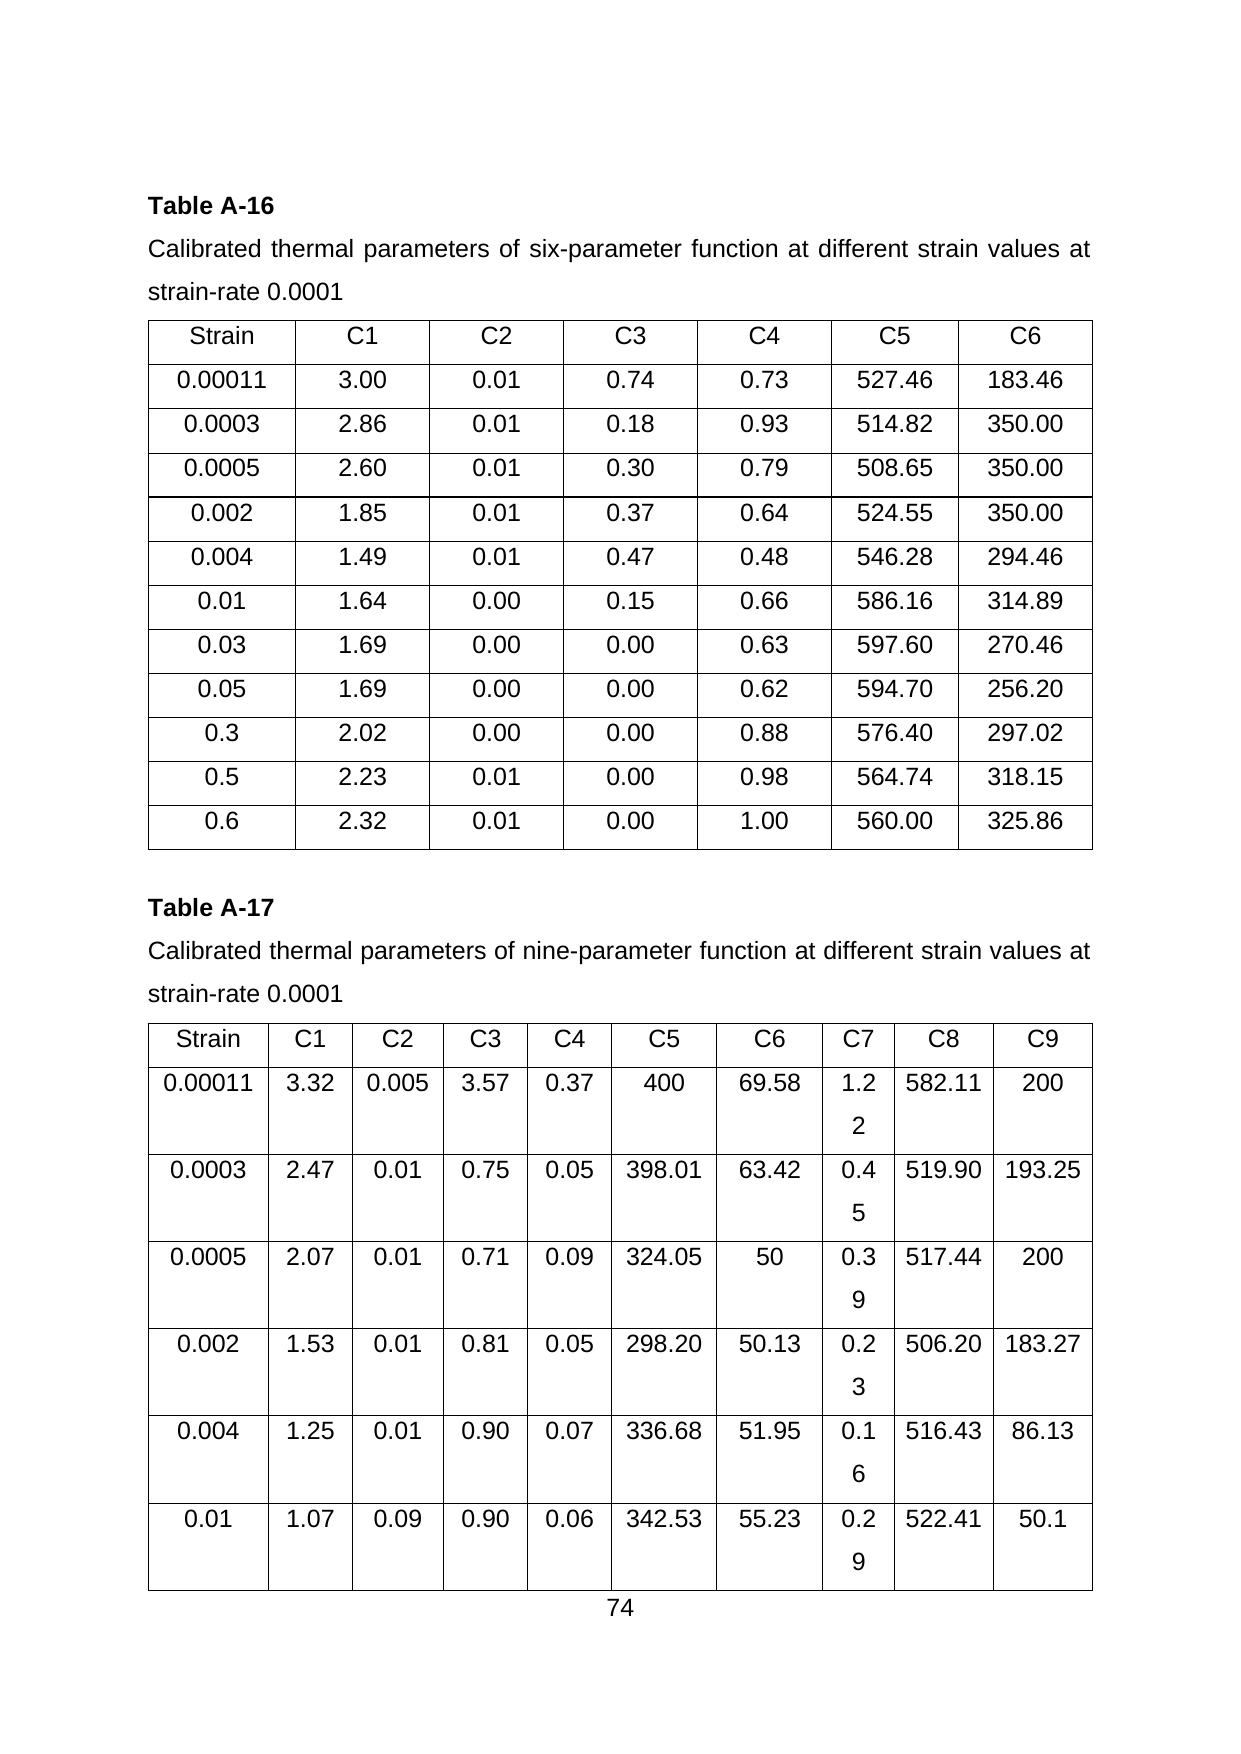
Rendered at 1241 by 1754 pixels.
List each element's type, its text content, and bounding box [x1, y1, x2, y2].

table_cell 0.01 [149, 1504, 268, 1590]
table_cell 183.27 [994, 1329, 1092, 1415]
table_cell 1.53 [269, 1329, 352, 1415]
table_cell 0.0003 [149, 1155, 268, 1241]
table_cell 0.16 [823, 1416, 894, 1502]
table_cell 527.46 [832, 365, 958, 408]
table_header Strain [149, 321, 295, 364]
table_cell 0.01 [353, 1155, 443, 1241]
table_cell 325.86 [959, 806, 1092, 849]
table_cell 2.23 [296, 762, 429, 805]
table_cell 1.00 [698, 806, 831, 849]
table_cell 0.88 [698, 718, 831, 761]
table_cell 400 [612, 1068, 716, 1154]
table_cell 1.07 [269, 1504, 352, 1590]
table_cell 0.3 [149, 718, 295, 761]
table_cell 0.01 [353, 1416, 443, 1502]
table_cell 0.90 [444, 1416, 527, 1502]
table_cell 0.00 [430, 630, 563, 673]
table_cell 517.44 [895, 1242, 993, 1328]
table_cell 519.90 [895, 1155, 993, 1241]
table_cell 0.01 [149, 586, 295, 629]
table_header C2 [430, 321, 563, 364]
table_cell 297.02 [959, 718, 1092, 761]
table_cell 0.29 [823, 1504, 894, 1590]
table_cell 0.01 [430, 542, 563, 584]
table_cell 0.48 [698, 542, 831, 584]
table_cell 0.01 [430, 762, 563, 805]
table_cell 0.00011 [149, 1068, 268, 1154]
table_cell 51.95 [717, 1416, 822, 1502]
table_cell 0.004 [149, 1416, 268, 1502]
table_cell 200 [994, 1068, 1092, 1154]
table_cell 50.1 [994, 1504, 1092, 1590]
table_cell 69.58 [717, 1068, 822, 1154]
table_cell 546.28 [832, 542, 958, 584]
table_header C9 [994, 1024, 1092, 1067]
table_cell 0.01 [430, 409, 563, 452]
table_cell 0.66 [698, 586, 831, 629]
table_cell 86.13 [994, 1416, 1092, 1502]
table_cell 0.01 [353, 1329, 443, 1415]
table_header C2 [353, 1024, 443, 1067]
table_cell 0.06 [528, 1504, 611, 1590]
table_cell 2.02 [296, 718, 429, 761]
table_cell 2.86 [296, 409, 429, 452]
table_cell 0.39 [823, 1242, 894, 1328]
table_cell 516.43 [895, 1416, 993, 1502]
table_cell 0.03 [149, 630, 295, 673]
table_cell 576.40 [832, 718, 958, 761]
table_header C7 [823, 1024, 894, 1067]
table_cell 560.00 [832, 806, 958, 849]
table_cell 0.5 [149, 762, 295, 805]
table_cell 0.00 [564, 718, 697, 761]
table_cell 0.01 [430, 498, 563, 541]
table_cell 0.004 [149, 542, 295, 584]
table_cell 0.09 [353, 1504, 443, 1590]
table_cell 597.60 [832, 630, 958, 673]
table_cell 0.05 [528, 1329, 611, 1415]
table_cell 0.00011 [149, 365, 295, 408]
table_cell 0.30 [564, 454, 697, 496]
table_cell 0.00 [430, 586, 563, 629]
table_cell 0.45 [823, 1155, 894, 1241]
table_cell 0.23 [823, 1329, 894, 1415]
table_cell 522.41 [895, 1504, 993, 1590]
table_cell 3.57 [444, 1068, 527, 1154]
table_cell 0.79 [698, 454, 831, 496]
text Calibrated thermal parameters of six-parameter function at different strain values at strain-rate 0.0001 [148, 234, 1092, 306]
table_cell 0.37 [564, 498, 697, 541]
table_header C8 [895, 1024, 993, 1067]
table_cell 350.00 [959, 409, 1092, 452]
table_cell 298.20 [612, 1329, 716, 1415]
table_cell 3.00 [296, 365, 429, 408]
table_cell 350.00 [959, 498, 1092, 541]
table_cell 55.23 [717, 1504, 822, 1590]
table_header C6 [717, 1024, 822, 1067]
table_cell 0.98 [698, 762, 831, 805]
table_cell 63.42 [717, 1155, 822, 1241]
table_cell 524.55 [832, 498, 958, 541]
table_cell 1.69 [296, 630, 429, 673]
table_cell 506.20 [895, 1329, 993, 1415]
table_cell 0.0005 [149, 454, 295, 496]
table_cell 0.47 [564, 542, 697, 584]
table_header C3 [564, 321, 697, 364]
table_cell 0.0003 [149, 409, 295, 452]
table_cell 0.18 [564, 409, 697, 452]
table_cell 2.60 [296, 454, 429, 496]
text Calibrated thermal parameters of nine-parameter function at different strain values at strain-rate 0.0001 [148, 936, 1092, 1008]
table_cell 324.05 [612, 1242, 716, 1328]
table_cell 270.46 [959, 630, 1092, 673]
table_cell 508.65 [832, 454, 958, 496]
table_cell 1.85 [296, 498, 429, 541]
table_cell 1.64 [296, 586, 429, 629]
table_cell 594.70 [832, 674, 958, 717]
table_cell 0.01 [430, 454, 563, 496]
table_cell 2.32 [296, 806, 429, 849]
table_header C6 [959, 321, 1092, 364]
table_cell 0.05 [149, 674, 295, 717]
table_cell 0.01 [430, 365, 563, 408]
table_cell 0.00 [564, 630, 697, 673]
table_cell 514.82 [832, 409, 958, 452]
table_cell 342.53 [612, 1504, 716, 1590]
table_cell 0.00 [564, 806, 697, 849]
table_cell 0.74 [564, 365, 697, 408]
table_cell 0.00 [430, 674, 563, 717]
table_cell 318.15 [959, 762, 1092, 805]
table_cell 2.47 [269, 1155, 352, 1241]
table_cell 0.81 [444, 1329, 527, 1415]
table_cell 0.75 [444, 1155, 527, 1241]
table_cell 2.07 [269, 1242, 352, 1328]
table_cell 0.002 [149, 1329, 268, 1415]
table_header C4 [528, 1024, 611, 1067]
table_cell 0.71 [444, 1242, 527, 1328]
table_header C1 [269, 1024, 352, 1067]
table_cell 0.002 [149, 498, 295, 541]
table_cell 0.63 [698, 630, 831, 673]
table_cell 350.00 [959, 454, 1092, 496]
table_header Strain [149, 1024, 268, 1067]
table_cell 0.6 [149, 806, 295, 849]
table_header C4 [698, 321, 831, 364]
table_cell 50 [717, 1242, 822, 1328]
table_cell 0.01 [353, 1242, 443, 1328]
table_cell 0.00 [564, 762, 697, 805]
table_cell 3.32 [269, 1068, 352, 1154]
table_header C5 [612, 1024, 716, 1067]
table_cell 314.89 [959, 586, 1092, 629]
table_cell 0.37 [528, 1068, 611, 1154]
table_cell 0.07 [528, 1416, 611, 1502]
table_cell 0.73 [698, 365, 831, 408]
table_cell 1.69 [296, 674, 429, 717]
table_header C3 [444, 1024, 527, 1067]
table_cell 256.20 [959, 674, 1092, 717]
table_cell 1.49 [296, 542, 429, 584]
table_cell 200 [994, 1242, 1092, 1328]
table_cell 1.22 [823, 1068, 894, 1154]
table_cell 0.0005 [149, 1242, 268, 1328]
table_header C5 [832, 321, 958, 364]
table_cell 0.09 [528, 1242, 611, 1328]
table_cell 0.00 [430, 718, 563, 761]
table_cell 1.25 [269, 1416, 352, 1502]
table_cell 0.05 [528, 1155, 611, 1241]
table_cell 564.74 [832, 762, 958, 805]
table_cell 0.64 [698, 498, 831, 541]
table_cell 50.13 [717, 1329, 822, 1415]
table_cell 0.005 [353, 1068, 443, 1154]
table_cell 0.90 [444, 1504, 527, 1590]
table_cell 0.62 [698, 674, 831, 717]
table_cell 398.01 [612, 1155, 716, 1241]
table_cell 0.01 [430, 806, 563, 849]
table_cell 0.93 [698, 409, 831, 452]
table_cell 336.68 [612, 1416, 716, 1502]
table_header C1 [296, 321, 429, 364]
table_cell 294.46 [959, 542, 1092, 584]
table_cell 0.15 [564, 586, 697, 629]
table_cell 193.25 [994, 1155, 1092, 1241]
table_cell 586.16 [832, 586, 958, 629]
table_cell 183.46 [959, 365, 1092, 408]
table_cell 0.00 [564, 674, 697, 717]
table_cell 582.11 [895, 1068, 993, 1154]
